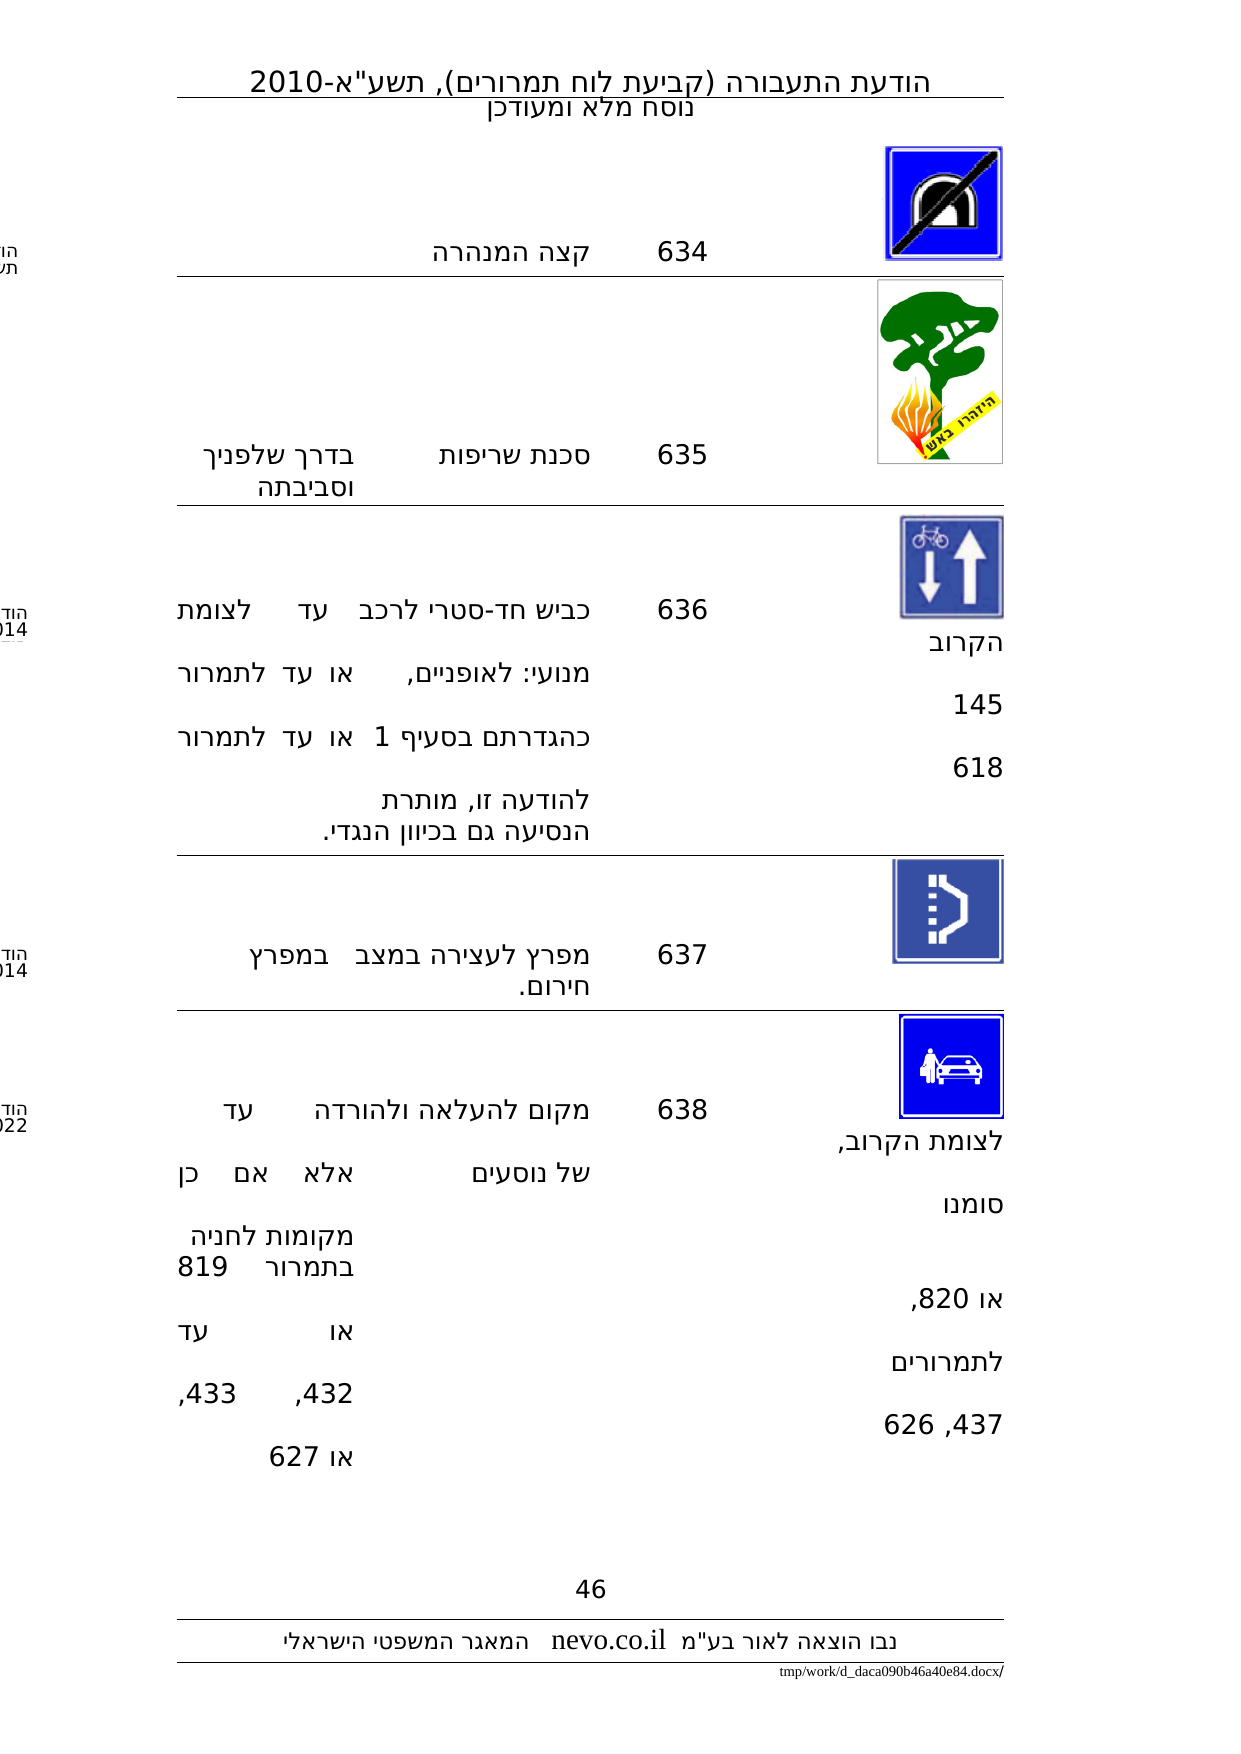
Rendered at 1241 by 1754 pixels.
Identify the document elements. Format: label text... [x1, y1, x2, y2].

text או עד לתמרורים [177, 1315, 1004, 1378]
text של נוסעים אלא אם כן סומנו [177, 1157, 1004, 1220]
text מקומות לחניה [177, 1220, 1004, 1252]
text 634 קצה המנהרה [177, 144, 1004, 268]
text 635 סכנת שריפות בדרך שלפניך [177, 277, 1004, 471]
text מנועי: לאופניים, או עד לתמרור 145 [177, 658, 1004, 721]
text כהגדרתם בסעיף 1 או עד לתמרור 618 [177, 721, 1004, 784]
text בתמרור 819 או 820, [177, 1252, 1004, 1315]
text 636 כביש חד-סטרי לרכב עד לצומת הקרוב [177, 513, 1004, 658]
text להודעה זו, מותרת [177, 784, 1004, 816]
text 638 מקום להעלאה ולהורדה עד לצומת הקרוב, [177, 1011, 1004, 1157]
text חירום. [177, 971, 1004, 1002]
text 637 מפרץ לעצירה במצב במפרץ [177, 856, 1004, 971]
text 432, 433, 437, 626 [177, 1378, 1004, 1441]
text וסביבתה [177, 471, 1004, 505]
text הנסיעה גם בכיוון הנגדי. [177, 816, 1004, 847]
text או 627 [177, 1441, 1004, 1473]
